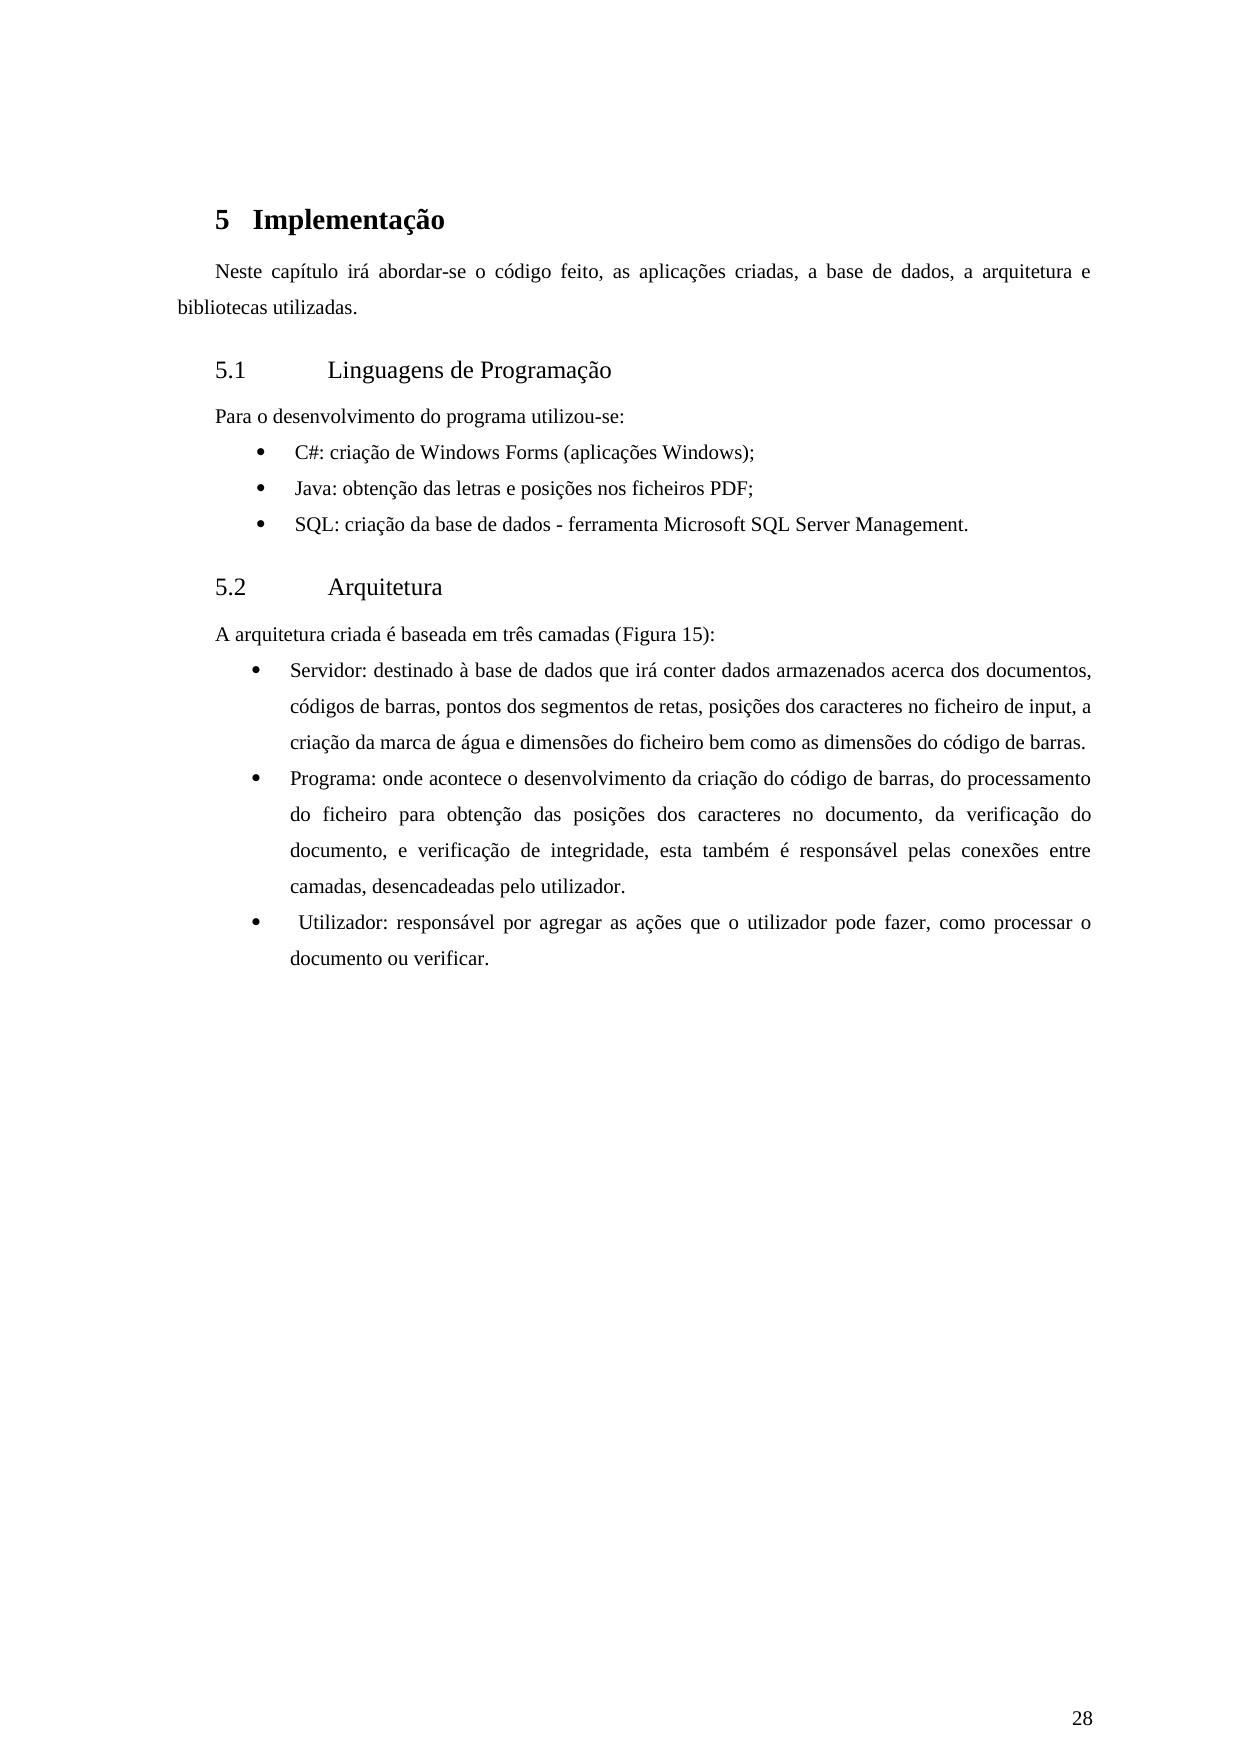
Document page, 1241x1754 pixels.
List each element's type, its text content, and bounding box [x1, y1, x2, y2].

subtitle Arquitetura [215, 572, 1092, 601]
text A arquitetura criada é baseada em três camadas (Figura 15): [215, 622, 1092, 646]
subtitle Implementação [215, 202, 1092, 236]
list Java: obtenção das letras e posições nos ficheiros PDF; [257, 476, 1092, 500]
subtitle Linguagens de Programação [215, 355, 1092, 384]
list Programa: onde acontece o desenvolvimento da criação do código de barras, do processamento do ficheiro para obtenção das posições dos caracteres no documento, da verificação do documento, e verificação de integridade, esta também é responsável pelas conexões entre camadas, desencadeadas pelo utilizador. [252, 766, 1092, 898]
list Servidor: destinado à base de dados que irá conter dados armazenados acerca dos documentos, códigos de barras, pontos dos segmentos de retas, posições dos caracteres no ficheiro de input, a criação da marca de água e dimensões do ficheiro bem como as dimensões do código de barras. [252, 658, 1092, 754]
text Para o desenvolvimento do programa utilizou-se: [215, 404, 1092, 428]
list C#: criação de Windows Forms (aplicações Windows); [257, 440, 1092, 464]
text Neste capítulo irá abordar-se o código feito, as aplicações criadas, a base de dados, a arquitetura e bibliotecas utilizadas. [177, 259, 1092, 319]
list Utilizador: responsável por agregar as ações que o utilizador pode fazer, como processar o documento ou verificar. [252, 910, 1092, 970]
list SQL: criação da base de dados - ferramenta Microsoft SQL Server Management. [257, 512, 1092, 536]
